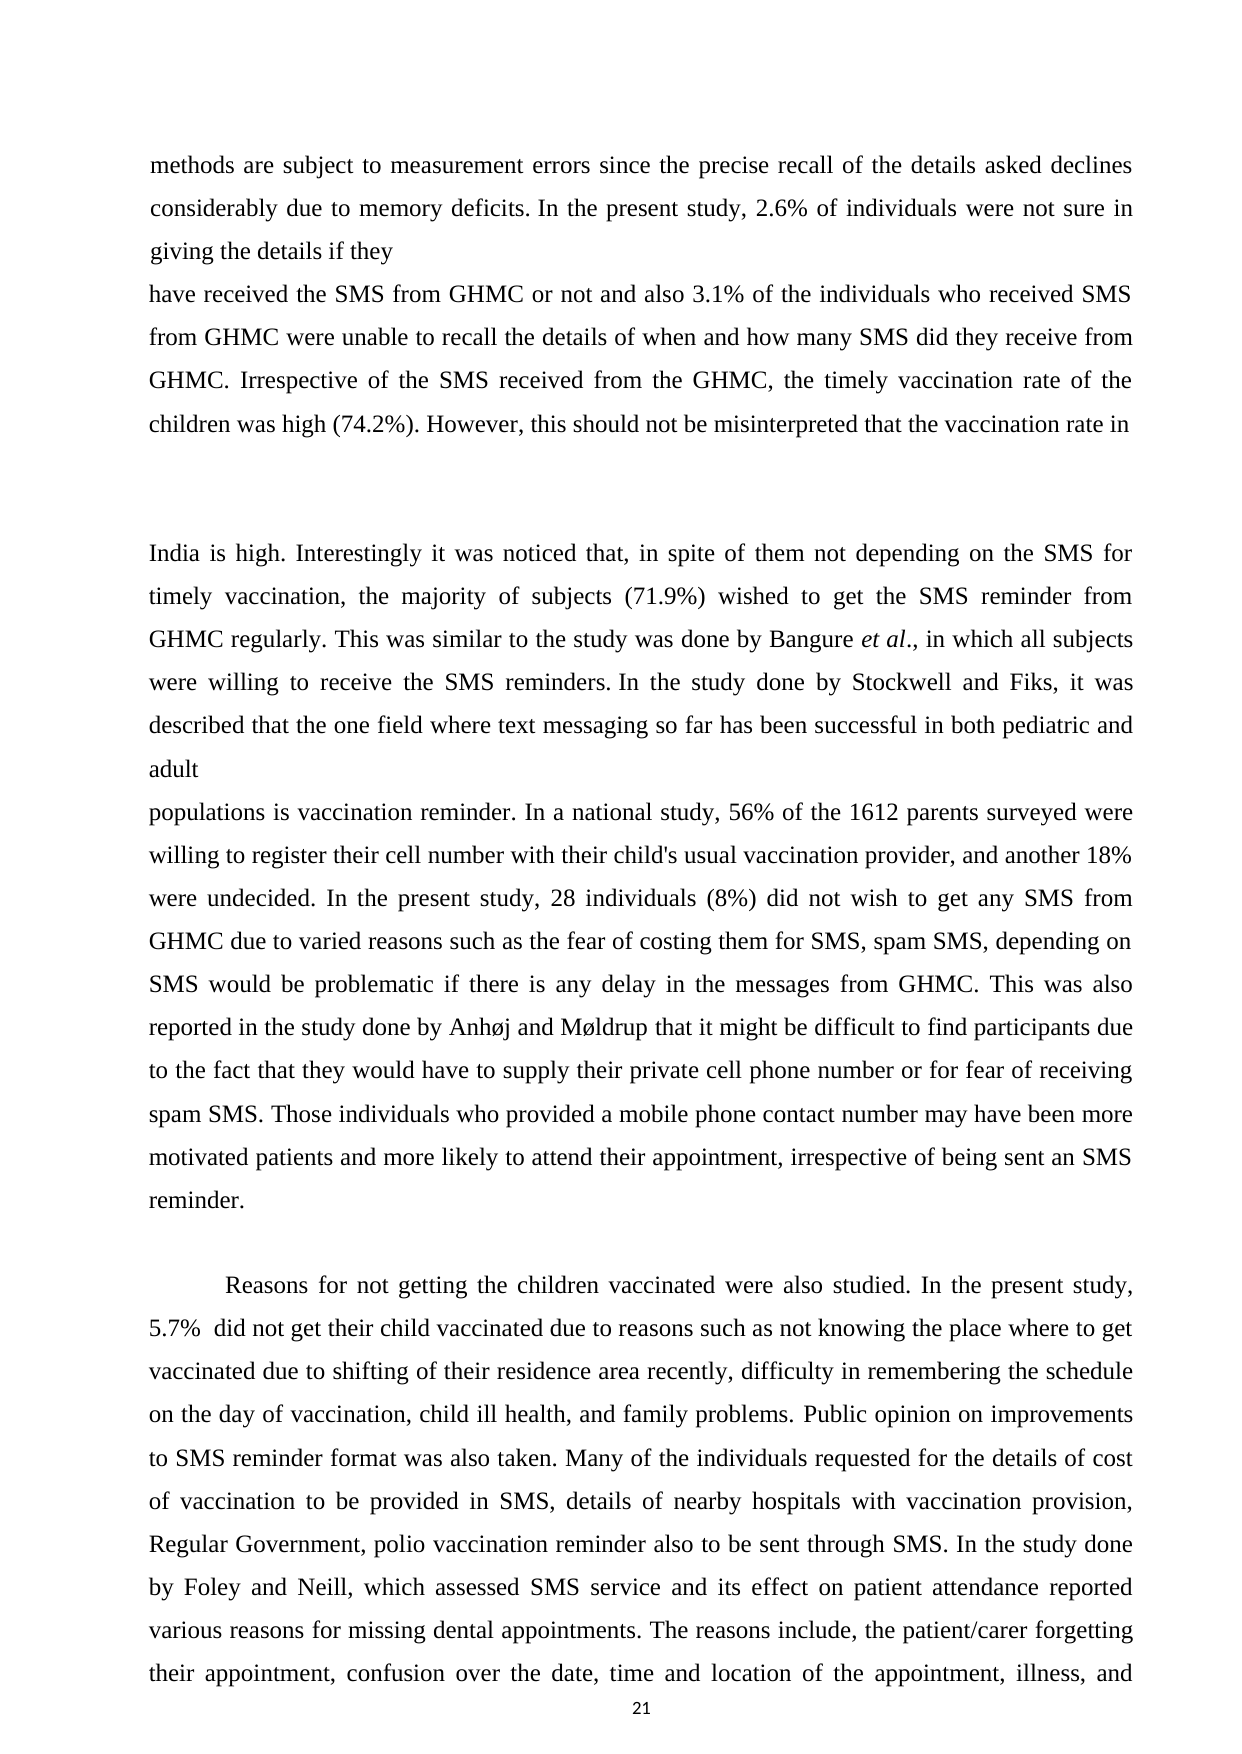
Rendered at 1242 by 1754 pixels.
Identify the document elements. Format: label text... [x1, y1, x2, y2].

text have received the SMS from GHMC or not and also 3.1% of the individuals who received SMS from GHMC were unable to recall the details of when and how many SMS did they receive from GHMC. Irrespective of the SMS received from the GHMC, the timely vaccination rate of the children was high (74.2%). However, this should not be misinterpreted that the vaccination rate in [148, 302, 1134, 437]
text India is high. Interestingly it was noticed that, in spite of them not depending on the SMS for timely vaccination, the majority of subjects (71.9%) wished to get the SMS reminder from GHMC regularly. This was similar to the study was done by Bangure et al., in which all subjects were willing to receive the SMS reminders. In the study done by Stockwell and Fiks, it was described that the one field where text messaging so far has been successful in both pediatric and adult [148, 594, 1134, 782]
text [148, 1628, 1134, 1670]
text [148, 1579, 1134, 1627]
text populations is vaccination reminder. In a national study, 56% of the 1612 parents surveyed were willing to register their cell number with their child's usual vaccination provider, and another 18% were undecided. In the present study, 28 individuals (8%) did not wish to get any SMS from GHMC due to varied reasons such as the fear of costing them for SMS, spam SMS, depending on SMS would be problematic if there is any delay in the messages from GHMC. This was also reported in the study done by Anhøj and Møldrup that it might be difficult to find participants due to the fact that they would have to supply their private cell phone number or for fear of receiving spam SMS. Those individuals who provided a mobile phone contact number may have been more motivated patients and more likely to attend their appointment, irrespective of being sent an SMS reminder. [148, 1068, 1134, 1214]
text populations is vaccination reminder. In a national study, 56% of the 1612 parents surveyed were willing to register their cell number with their child's usual vaccination provider, and another 18% were undecided. In the present study, 28 individuals (8%) did not wish to get any SMS from GHMC due to varied reasons such as the fear of costing them for SMS, spam SMS, depending on SMS would be problematic if there is any delay in the messages from GHMC. This was also reported in the study done by Anhøj and Møldrup that it might be difficult to find participants due to the fact that they would have to supply their private cell phone number or for fear of receiving spam SMS. Those individuals who provided a mobile phone contact number may have been more motivated patients and more likely to attend their appointment, irrespective of being sent an SMS reminder. [148, 797, 1134, 1067]
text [150, 179, 1134, 265]
text India is high. Interestingly it was noticed that, in spite of them not depending on the SMS for timely vaccination, the majority of subjects (71.9%) wished to get the SMS reminder from GHMC regularly. This was similar to the study was done by Bangure et al., in which all subjects were willing to receive the SMS reminders. In the study done by Stockwell and Fiks, it was described that the one field where text messaging so far has been successful in both pediatric and adult [148, 538, 1134, 593]
